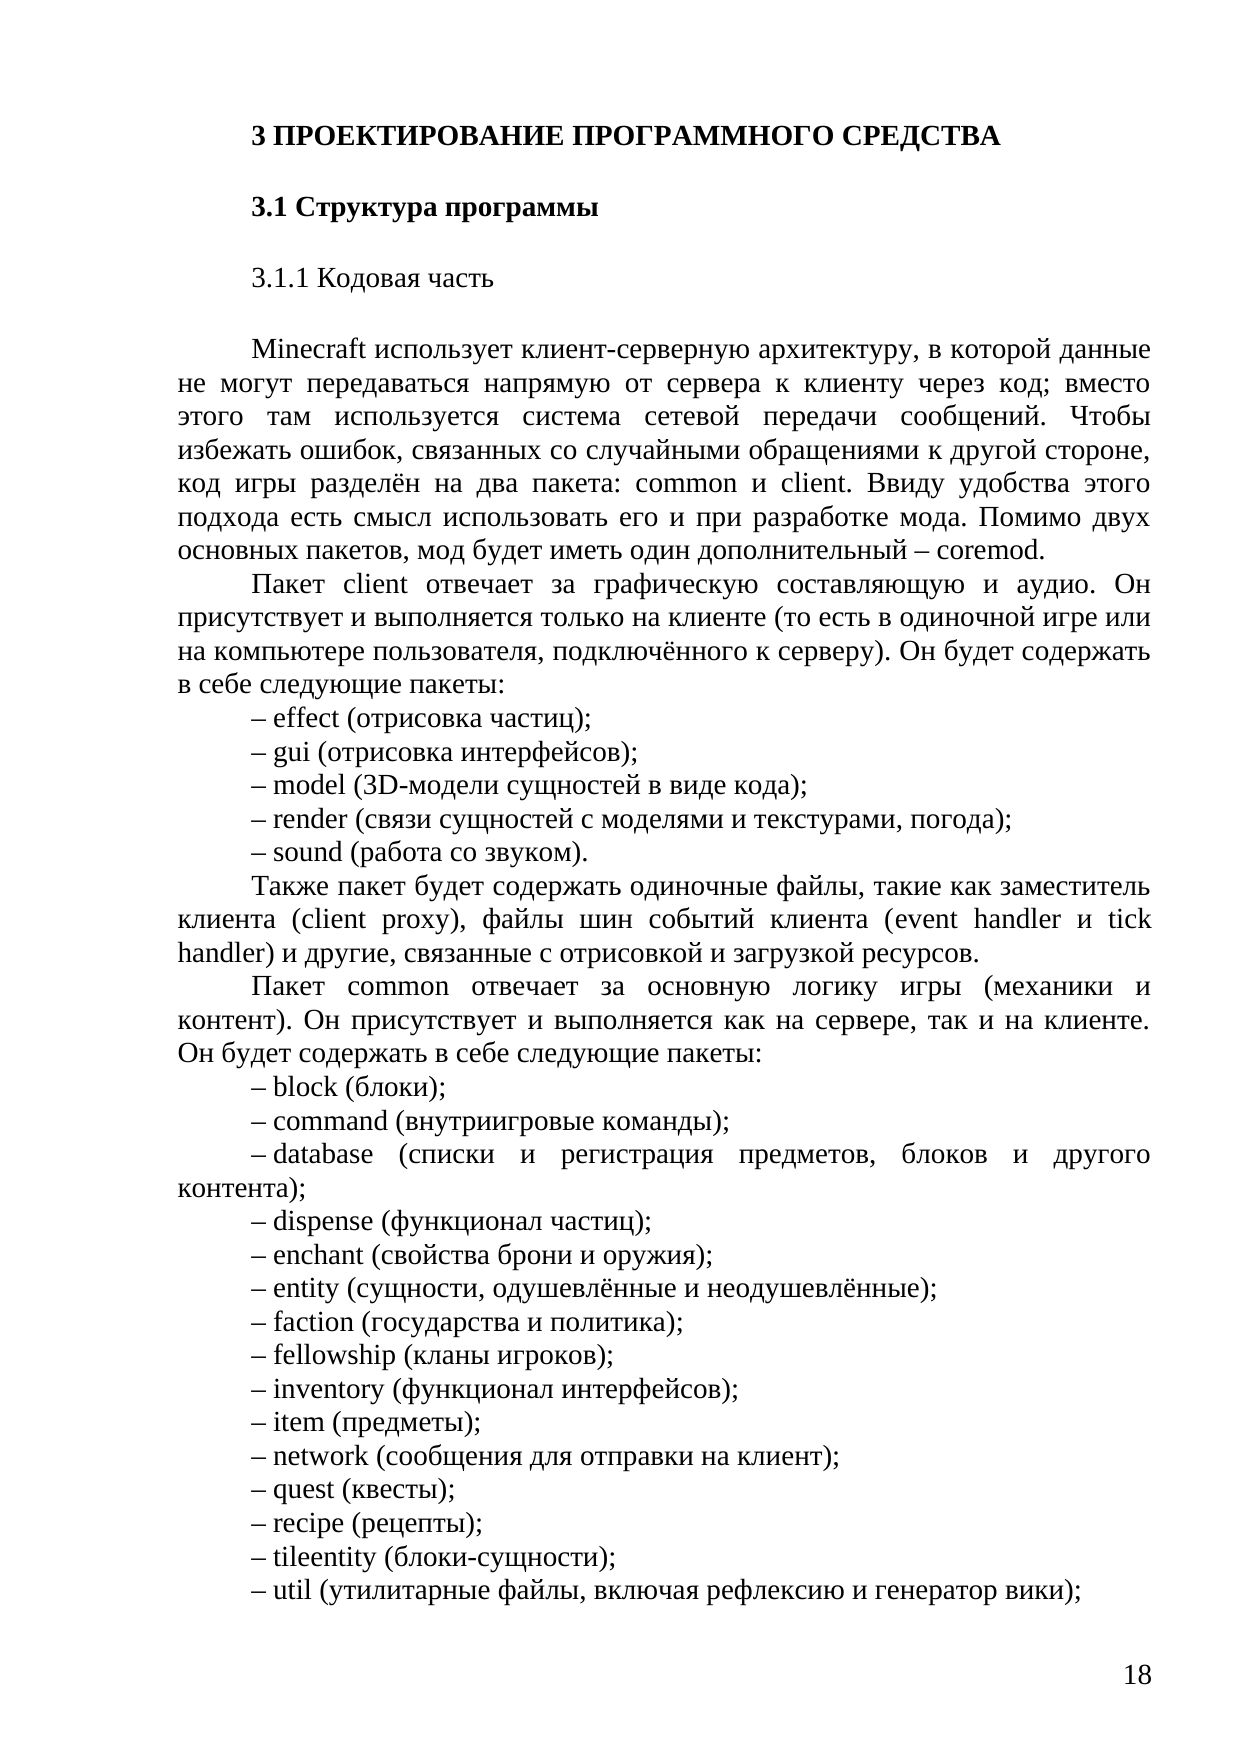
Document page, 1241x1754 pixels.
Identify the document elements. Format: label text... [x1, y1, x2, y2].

text sound (работа со звуком). [177, 834, 1152, 868]
text dispense (функционал частиц); [177, 1203, 1152, 1237]
text faction (государства и политика); [177, 1304, 1152, 1337]
text item (предметы); [177, 1404, 1152, 1438]
text recipe (рецепты); [177, 1505, 1152, 1539]
subtitle Проектирование программного средства [251, 118, 1152, 152]
text inventory (функционал интерфейсов); [177, 1371, 1152, 1404]
text gui (отрисовка интерфейсов); [177, 734, 1152, 767]
text enchant (свойства брони и оружия); [177, 1237, 1152, 1270]
subtitle Кодовая часть [251, 260, 1152, 294]
text Пакет client отвечает за графическую составляющую и аудио. Он присутствует и выполняется только на клиенте (то есть в одиночной игре или на компьютере пользователя, подключённого к серверу). Он будет содержать в себе следующие пакеты: [177, 566, 1152, 700]
text util (утилитарные файлы, включая рефлексию и генератор вики); [177, 1572, 1152, 1606]
text network (сообщения для отправки на клиент); [177, 1438, 1152, 1472]
subtitle Структура программы [251, 189, 1152, 223]
text model (3D-модели сущностей в виде кода); [177, 767, 1152, 801]
text entity (сущности, одушевлённые и неодушевлённые); [177, 1270, 1152, 1304]
text fellowship (кланы игроков); [177, 1337, 1152, 1371]
list Также пакет будет содержать одиночные файлы, такие как заместитель клиента (client proxy), файлы шин событий клиента (event handler и tick handler) и другие, связанные с отрисовкой и загрузкой ресурсов. [177, 868, 1152, 968]
text render (связи сущностей с моделями и текстурами, погода); [177, 801, 1152, 834]
text command (внутриигровые команды); [177, 1103, 1152, 1136]
text database (списки и регистрация предметов, блоков и другого контента); [177, 1136, 1152, 1203]
text effect (отрисовка частиц); [177, 700, 1152, 734]
text block (блоки); [177, 1069, 1152, 1103]
text Minecraft использует клиент-серверную архитектуру, в которой данные не могут передаваться напрямую от сервера к клиенту через код; вместо этого там используется система сетевой передачи сообщений. Чтобы избежать ошибок, связанных со случайными обращениями к другой стороне, код игры разделён на два пакета: common и client. Ввиду удобства этого подхода есть смысл использовать его и при разработке мода. Помимо двух основных пакетов, мод будет иметь один дополнительный – coremod. [177, 331, 1152, 566]
text tileentity (блоки-сущности); [177, 1539, 1152, 1572]
text quest (квесты); [177, 1472, 1152, 1505]
list Пакет common отвечает за основную логику игры (механики и контент). Он присутствует и выполняется как на сервере, так и на клиенте. Он будет содержать в себе следующие пакеты: [177, 968, 1152, 1069]
